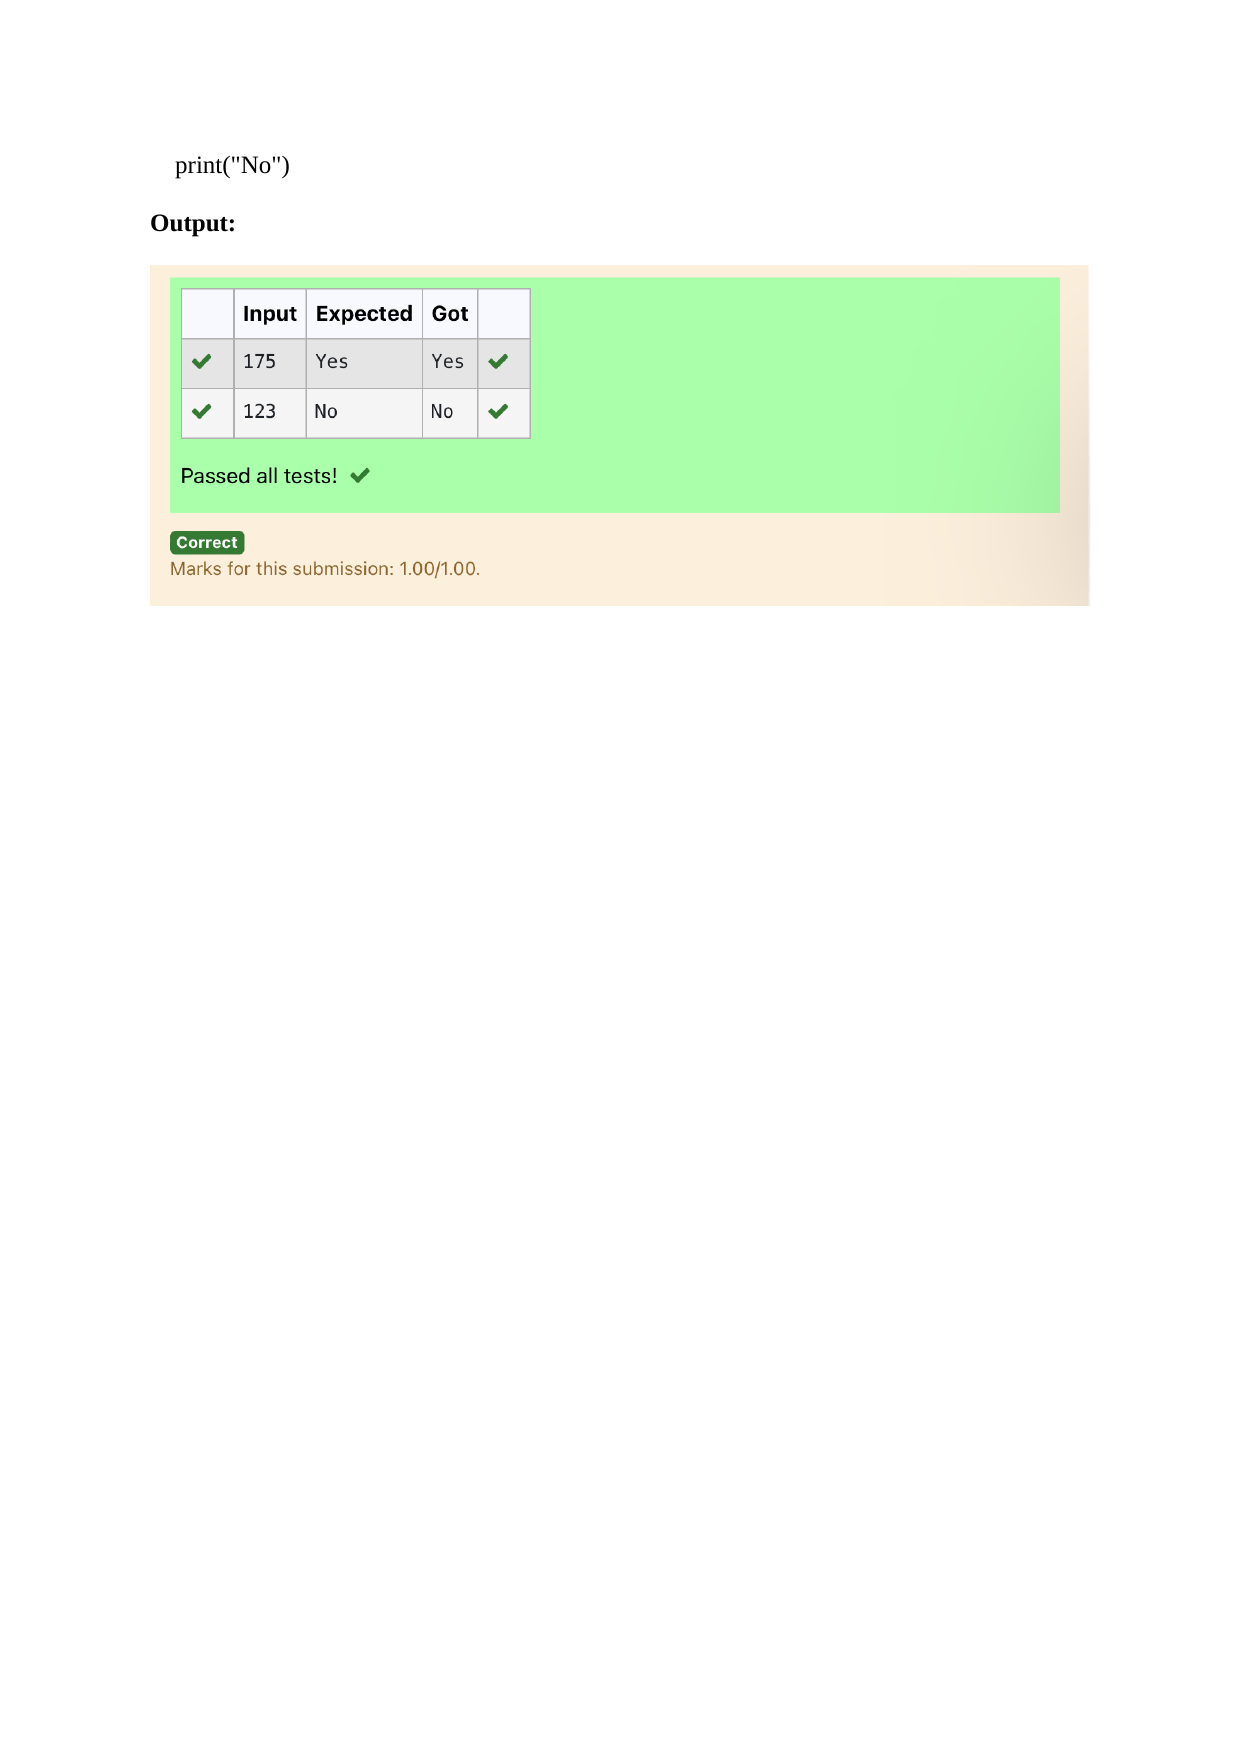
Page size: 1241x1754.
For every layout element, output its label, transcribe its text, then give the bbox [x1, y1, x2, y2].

text print("No") [150, 150, 1090, 179]
text Output: [150, 208, 1090, 237]
picture [150, 265, 1091, 606]
